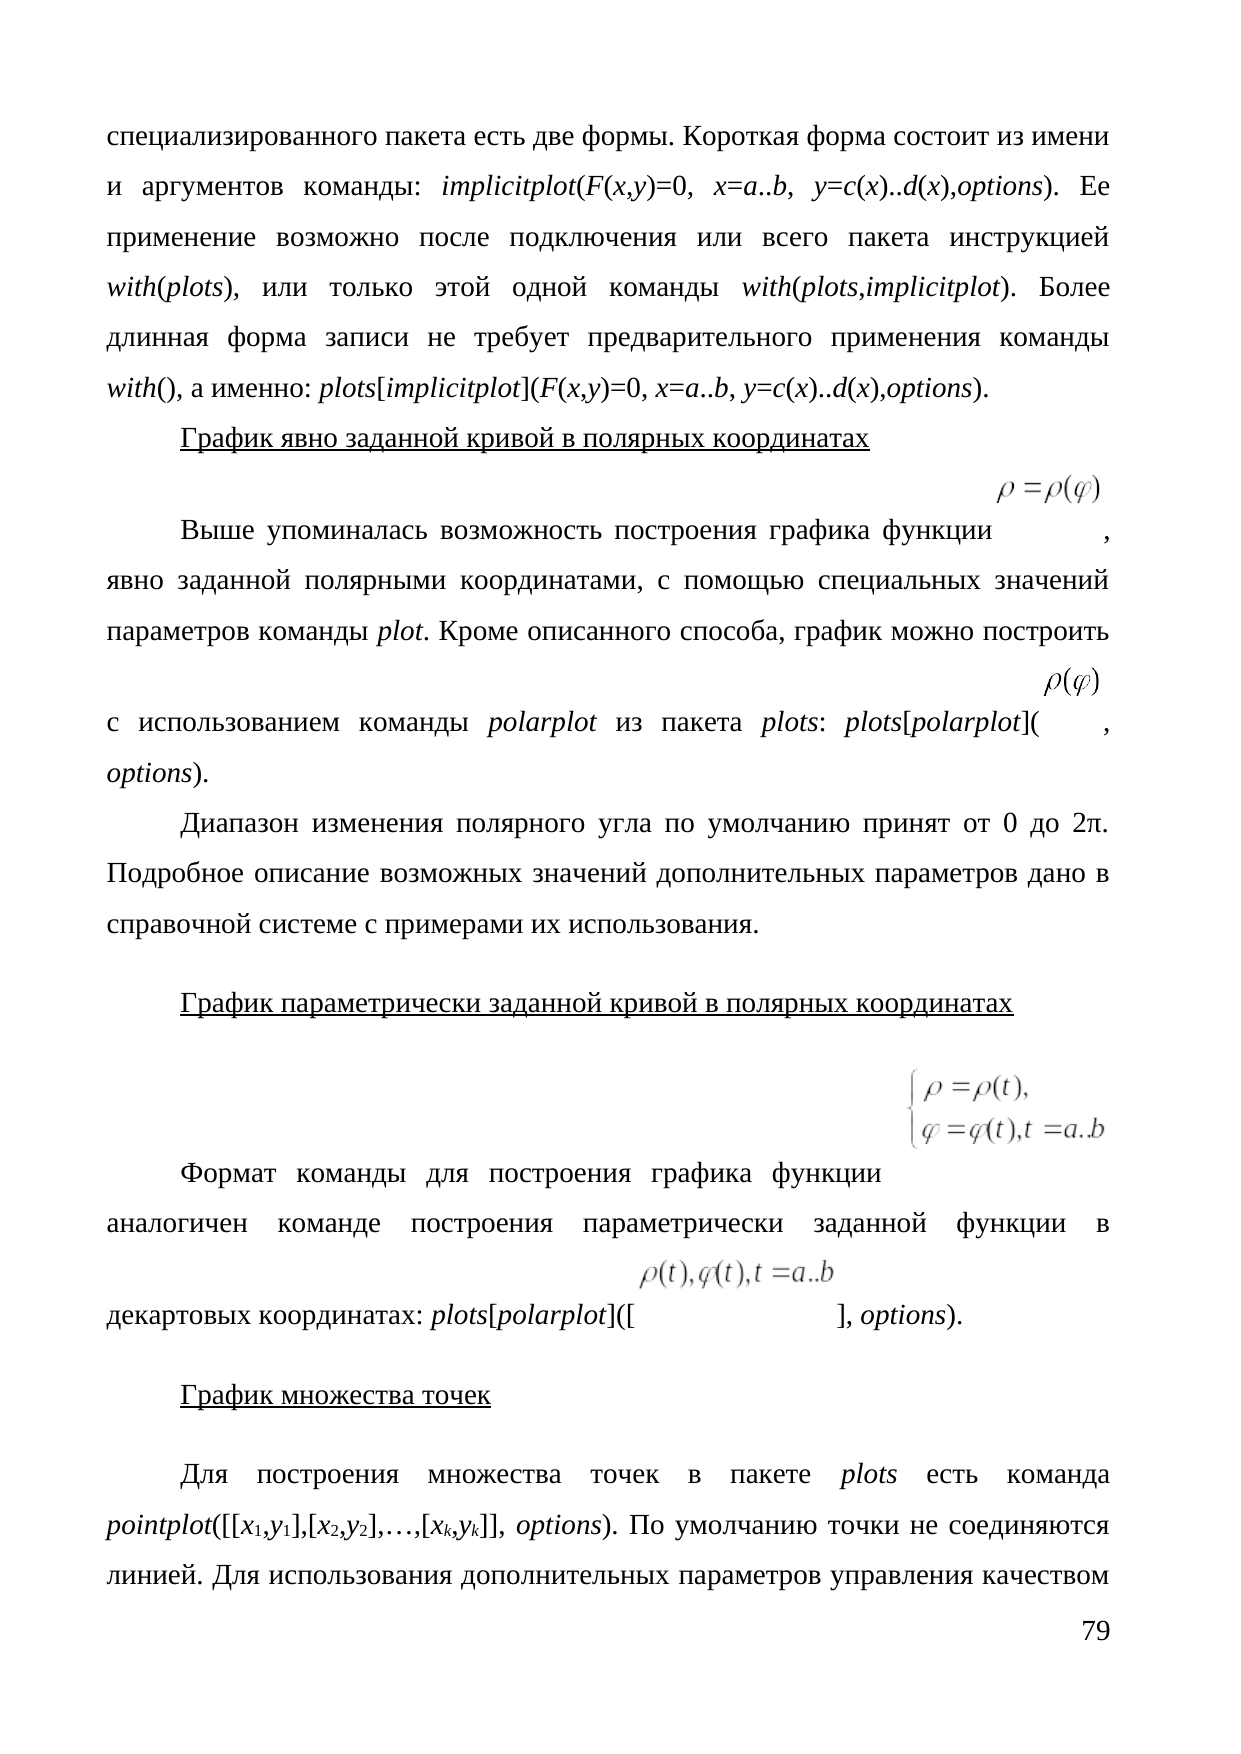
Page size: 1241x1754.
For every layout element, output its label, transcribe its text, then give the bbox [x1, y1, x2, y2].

text График параметрически заданной кривой в полярных координатах [106, 985, 1110, 1019]
text Выше упоминалась возможность построения графика функции, явно заданной полярными координатами, с помощью специальных значений параметров команды plot. Кроме описанного способа, график можно построить с использованием команды polarplot из пакета plots: plots[polarplot](, options). [106, 470, 1110, 788]
text График множества точек [106, 1377, 1110, 1411]
text Диапазон изменения полярного угла по умолчанию принят от 0 до 2π. Подробное описание возможных значений дополнительных параметров дано в справочной системе с примерами их использования. [106, 805, 1110, 939]
text Формат команды для построения графика функции аналогичен команде построения параметрически заданной функции в декартовых координатах: plots[polarplot]([], options). [106, 1065, 1110, 1331]
text График явно заданной кривой в полярных координатах [106, 420, 1110, 453]
